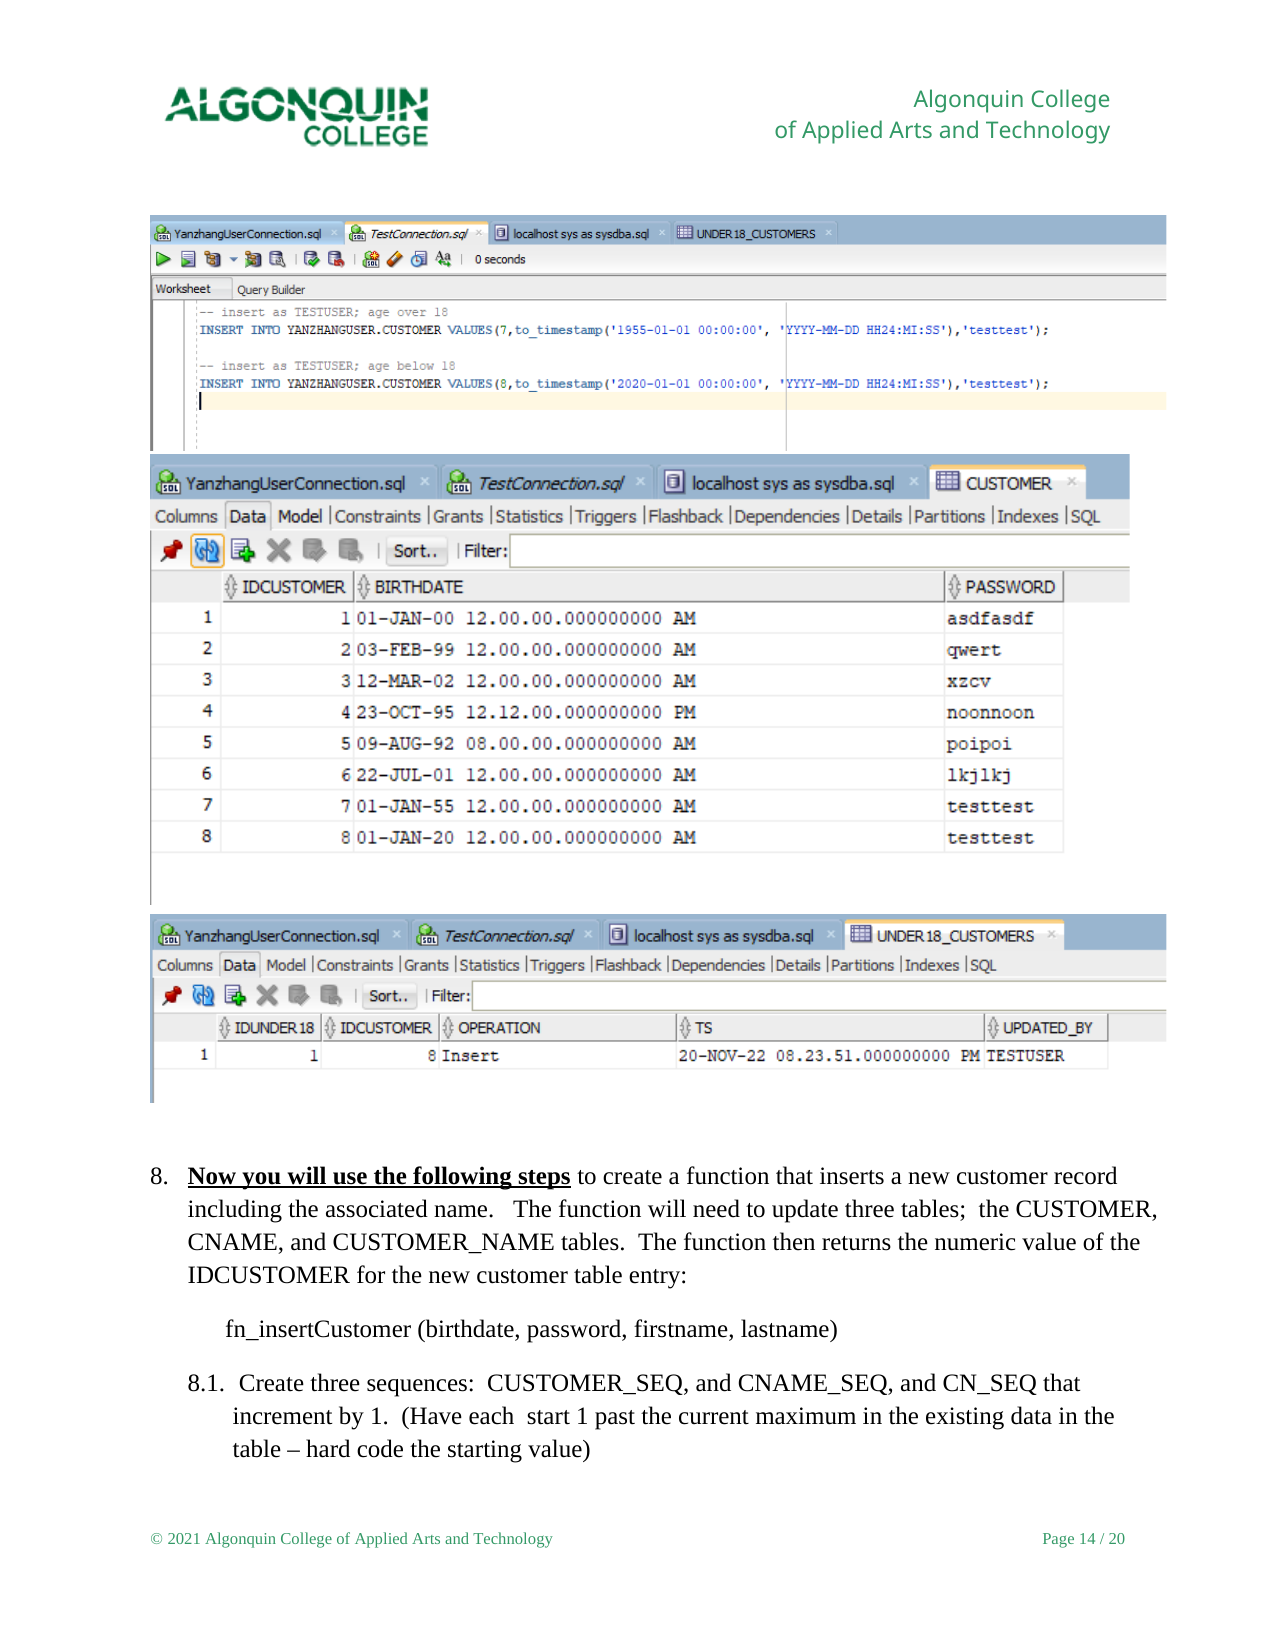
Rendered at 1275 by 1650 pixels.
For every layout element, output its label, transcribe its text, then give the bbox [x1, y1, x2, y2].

list Now you will use the following steps to create a function that inserts a new customer record including the associated name. The function will need to update three tables; the CUSTOMER, CNAME, and CUSTOMER_NAME tables. The function then returns the numeric value of the IDCUSTOMER for the new customer table entry: [150, 1161, 1167, 1289]
picture [150, 215, 1167, 451]
picture [150, 454, 1130, 905]
picture [150, 914, 1167, 1103]
text fn_insertCustomer (birthdate, password, firstname, lastname) [187, 1314, 1167, 1343]
list Create three sequences: CUSTOMER_SEQ, and CNAME_SEQ, and CN_SEQ that increment by 1. (Have each start 1 past the current maximum in the existing data in the table – hard code the starting value) [187, 1368, 1167, 1463]
picture [150, 73, 443, 161]
